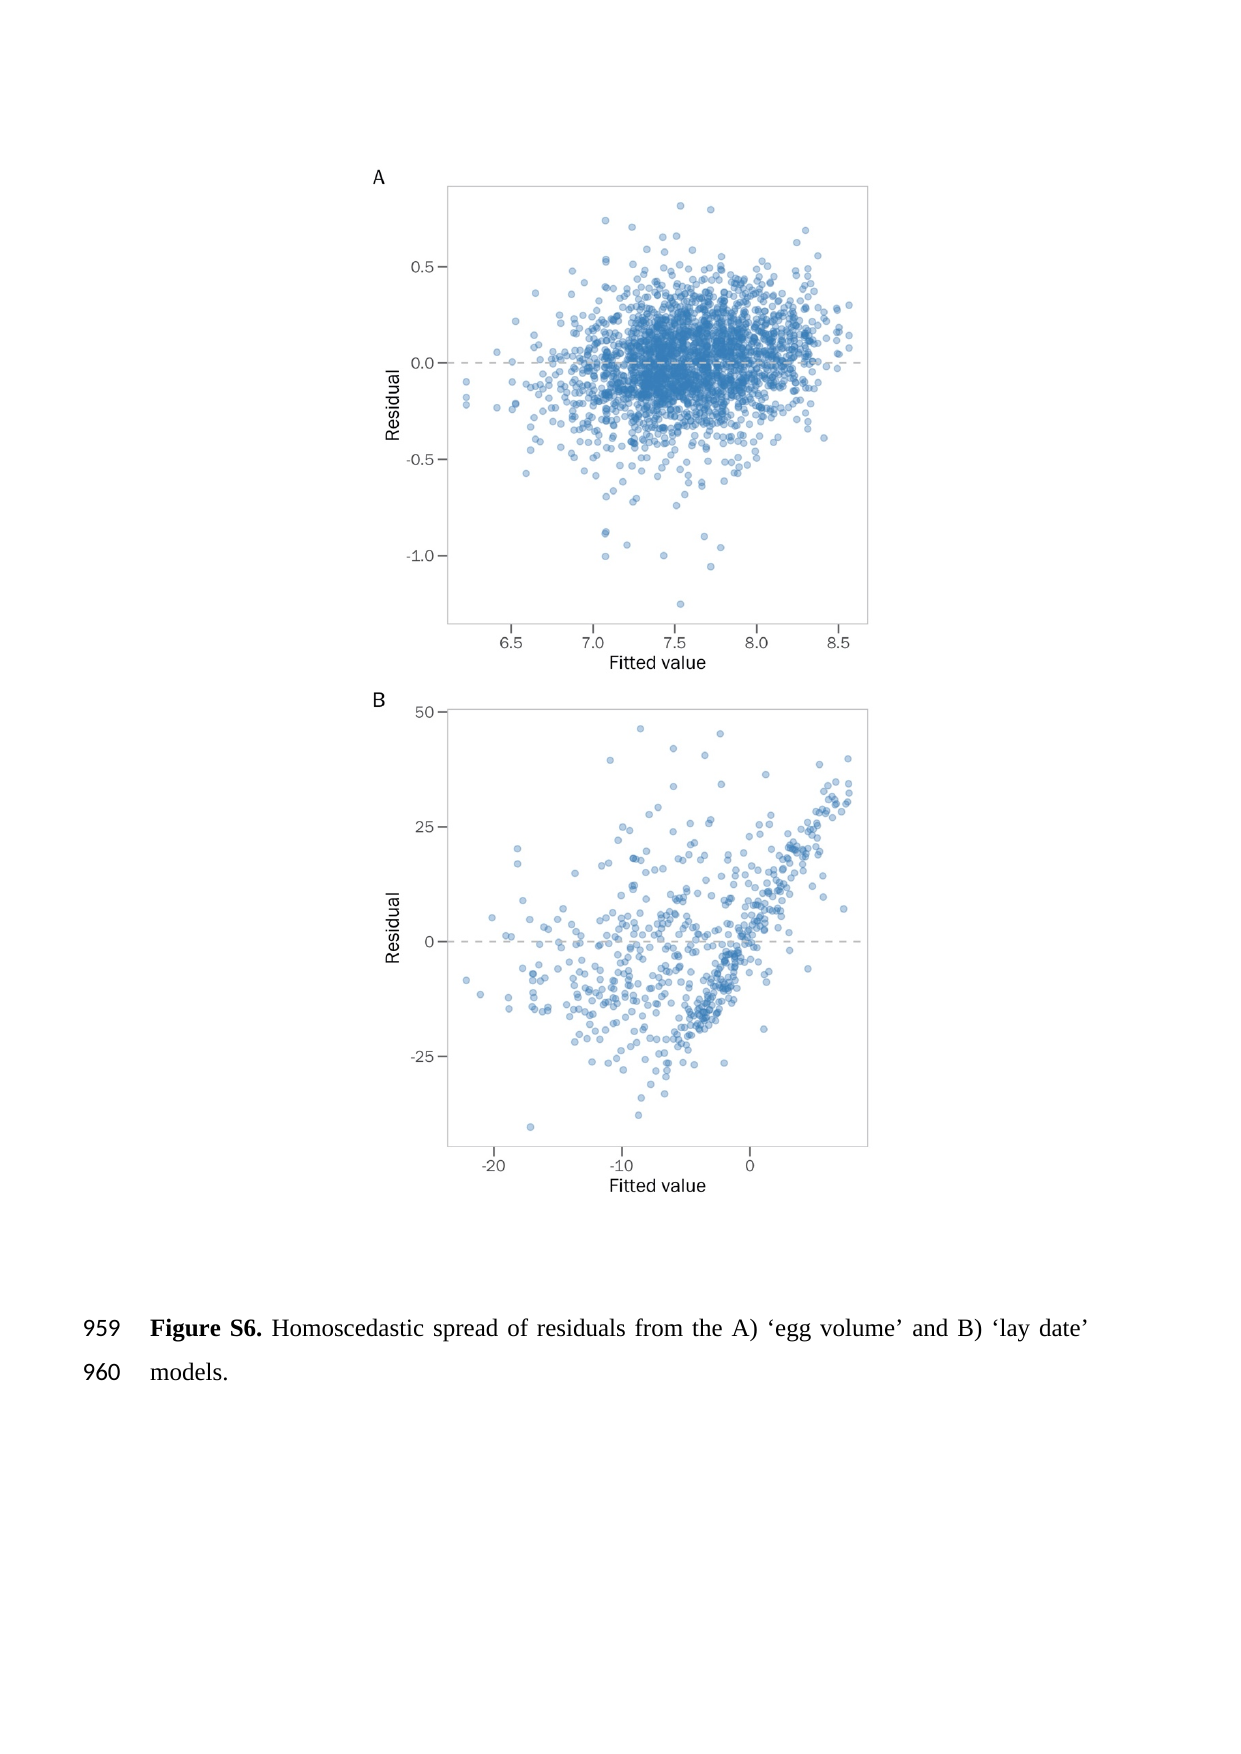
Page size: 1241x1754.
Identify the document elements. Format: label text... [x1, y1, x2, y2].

text Figure S6. Homoscedastic spread of residuals from the A) ‘egg volume’ and B) ‘lay date’ models. [150, 1313, 1090, 1385]
picture [354, 150, 886, 1213]
